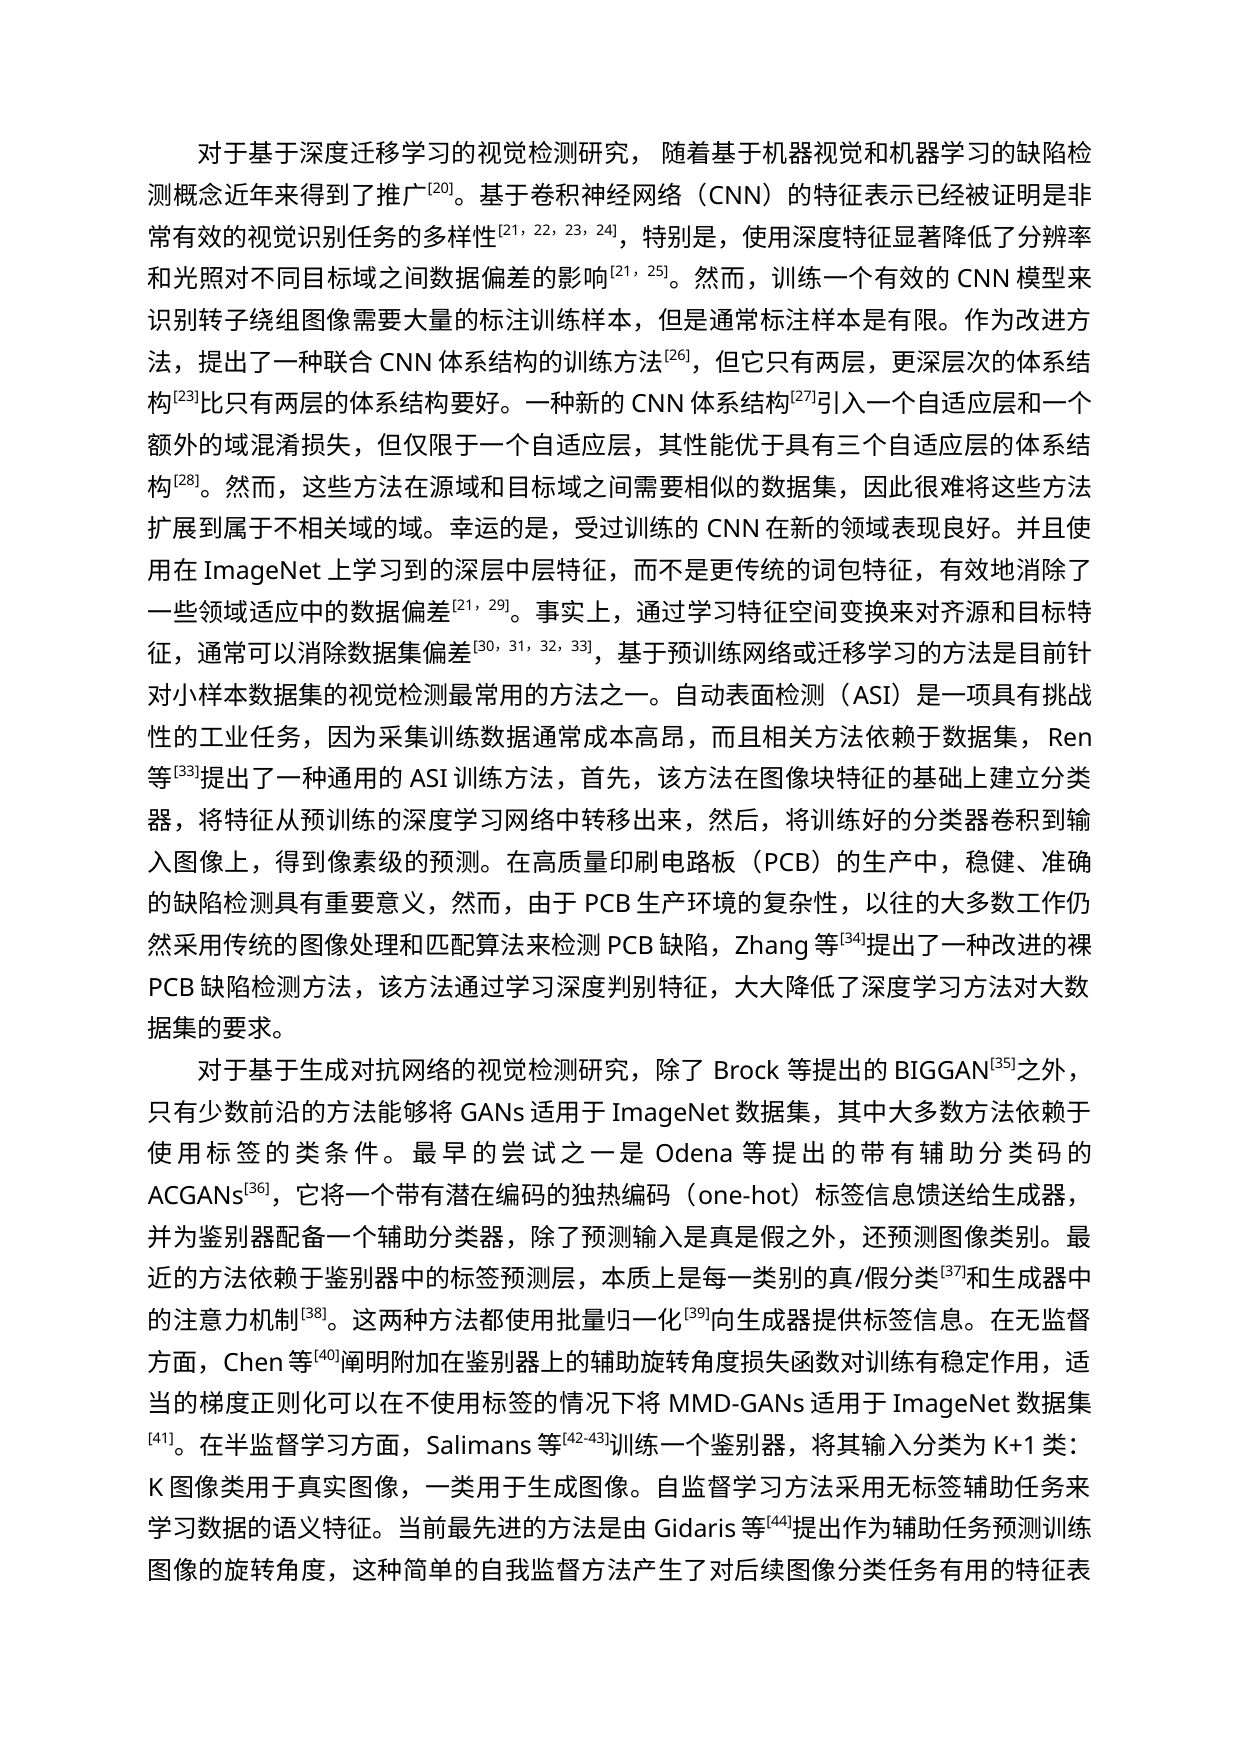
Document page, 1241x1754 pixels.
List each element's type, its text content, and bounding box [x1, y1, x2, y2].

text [148, 1046, 1092, 1588]
text 对于基于深度迁移学习的视觉检测研究， 随着基于机器视觉和机器学习的缺陷检测概念近年来得到了推广[20]。基于卷积神经网络（CNN）的特征表示已经被证明是非常有效的视觉识别任务的多样性[21，22，23，24]，特别是，使用深度特征显著降低了分辨率和光照对不同目标域之间数据偏差的影响[21，25]。然而，训练一个有效的CNN模型来识别转子绕组图像需要大量的标注训练样本，但是通常标注样本是有限。作为改进方法，提出了一种联合CNN体系结构的训练方法[26]，但它只有两层，更深层次的体系结构[23]比只有两层的体系结构要好。一种新的CNN体系结构[27]引入一个自适应层和一个额外的域混淆损失，但仅限于一个自适应层，其性能优于具有三个自适应层的体系结构[28]。然而，这些方法在源域和目标域之间需要相似的数据集，因此很难将这些方法扩展到属于不相关域的域。幸运的是，受过训练的CNN在新的领域表现良好。并且使用在ImageNet上学习到的深层中层特征，而不是更传统的词包特征，有效地消除了一些领域适应中的数据偏差[21，29]。事实上，通过学习特征空间变换来对齐源和目标特征，通常可以消除数据集偏差[30，31，32，33]，基于预训练网络或迁移学习的方法是目前针对小样本数据集的视觉检测最常用的方法之一。自动表面检测（ASI）是一项具有挑战性的工业任务，因为采集训练数据通常成本高昂，而且相关方法依赖于数据集，Ren等[33]提出了一种通用的ASI训练方法，首先，该方法在图像块特征的基础上建立分类器，将特征从预训练的深度学习网络中转移出来，然后，将训练好的分类器卷积到输入图像上，得到像素级的预测。在高质量印刷电路板（PCB）的生产中，稳健、准确的缺陷检测具有重要意义，然而，由于PCB生产环境的复杂性，以往的大多数工作仍然采用传统的图像处理和匹配算法来检测PCB缺陷，Zhang等[34]提出了一种改进的裸PCB缺陷检测方法，该方法通过学习深度判别特征，大大降低了深度学习方法对大数据集的要求。 [148, 129, 1092, 1046]
